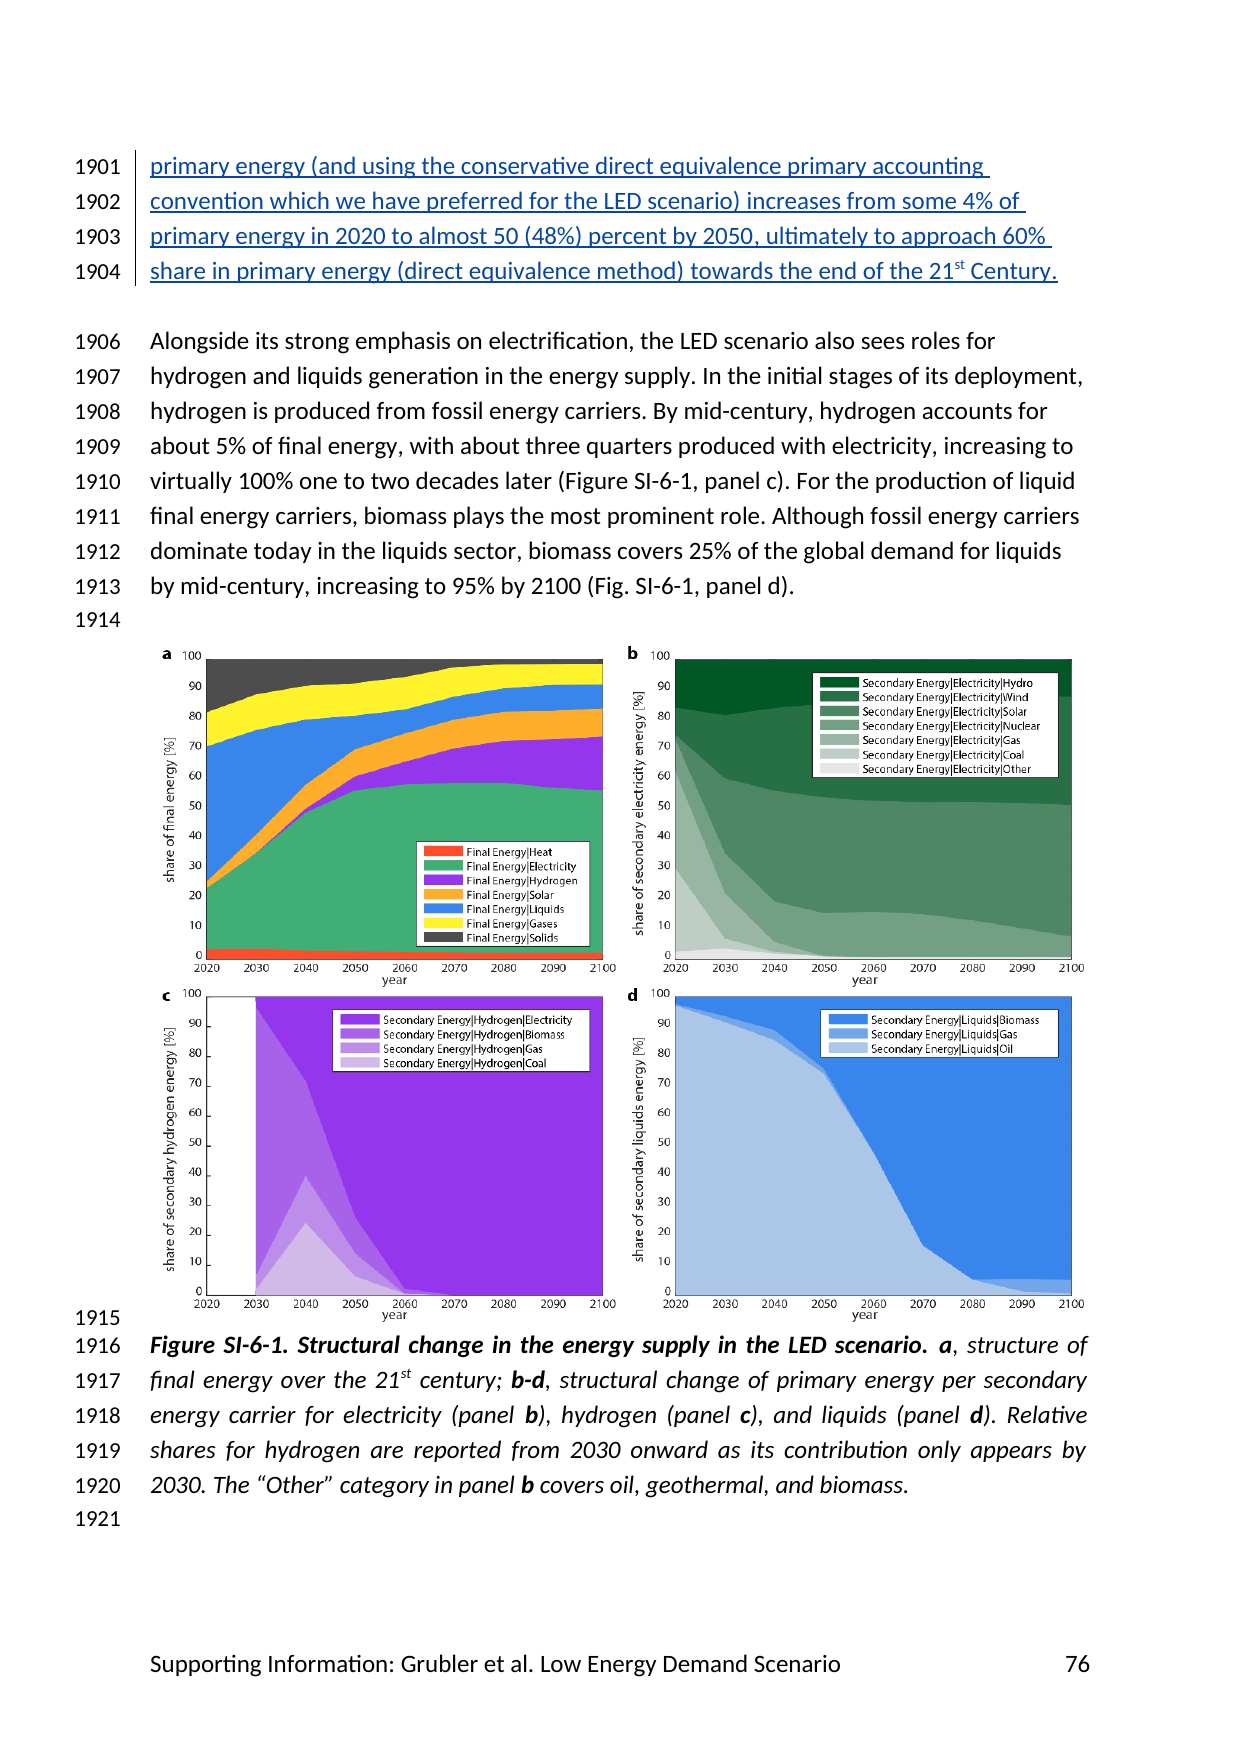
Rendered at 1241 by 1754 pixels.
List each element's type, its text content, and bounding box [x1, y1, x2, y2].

text Alongside its strong emphasis on electrification, the LED scenario also sees roles for hydrogen and liquids generation in the energy supply. In the initial stages of its deployment, hydrogen is produced from fossil energy carriers. By mid-century, hydrogen accounts for about 5% of final energy, with about three quarters produced with electricity, increasing to virtually 100% one to two decades later (Figure SI-6-1, panel c). For the production of liquid final energy carriers, biomass plays the most prominent role. Although fossil energy carriers dominate today in the liquids sector, biomass covers 25% of the global demand for liquids by mid-century, increasing to 95% by 2100 (Fig. SI-6-1, panel d). [150, 325, 1090, 601]
picture [150, 640, 1090, 1325]
text Figure SI-6-1. Structural change in the energy supply in the LED scenario. a, structure of final energy over the 21st century; b-d, structural change of primary energy per secondary energy carrier for electricity (panel b), hydrogen (panel c), and liquids (panel d). Relative shares for hydrogen are reported from 2030 onward as its contribution only appears by 2030. The “Other” category in panel b covers oil, geothermal, and biomass. [150, 1329, 1090, 1500]
